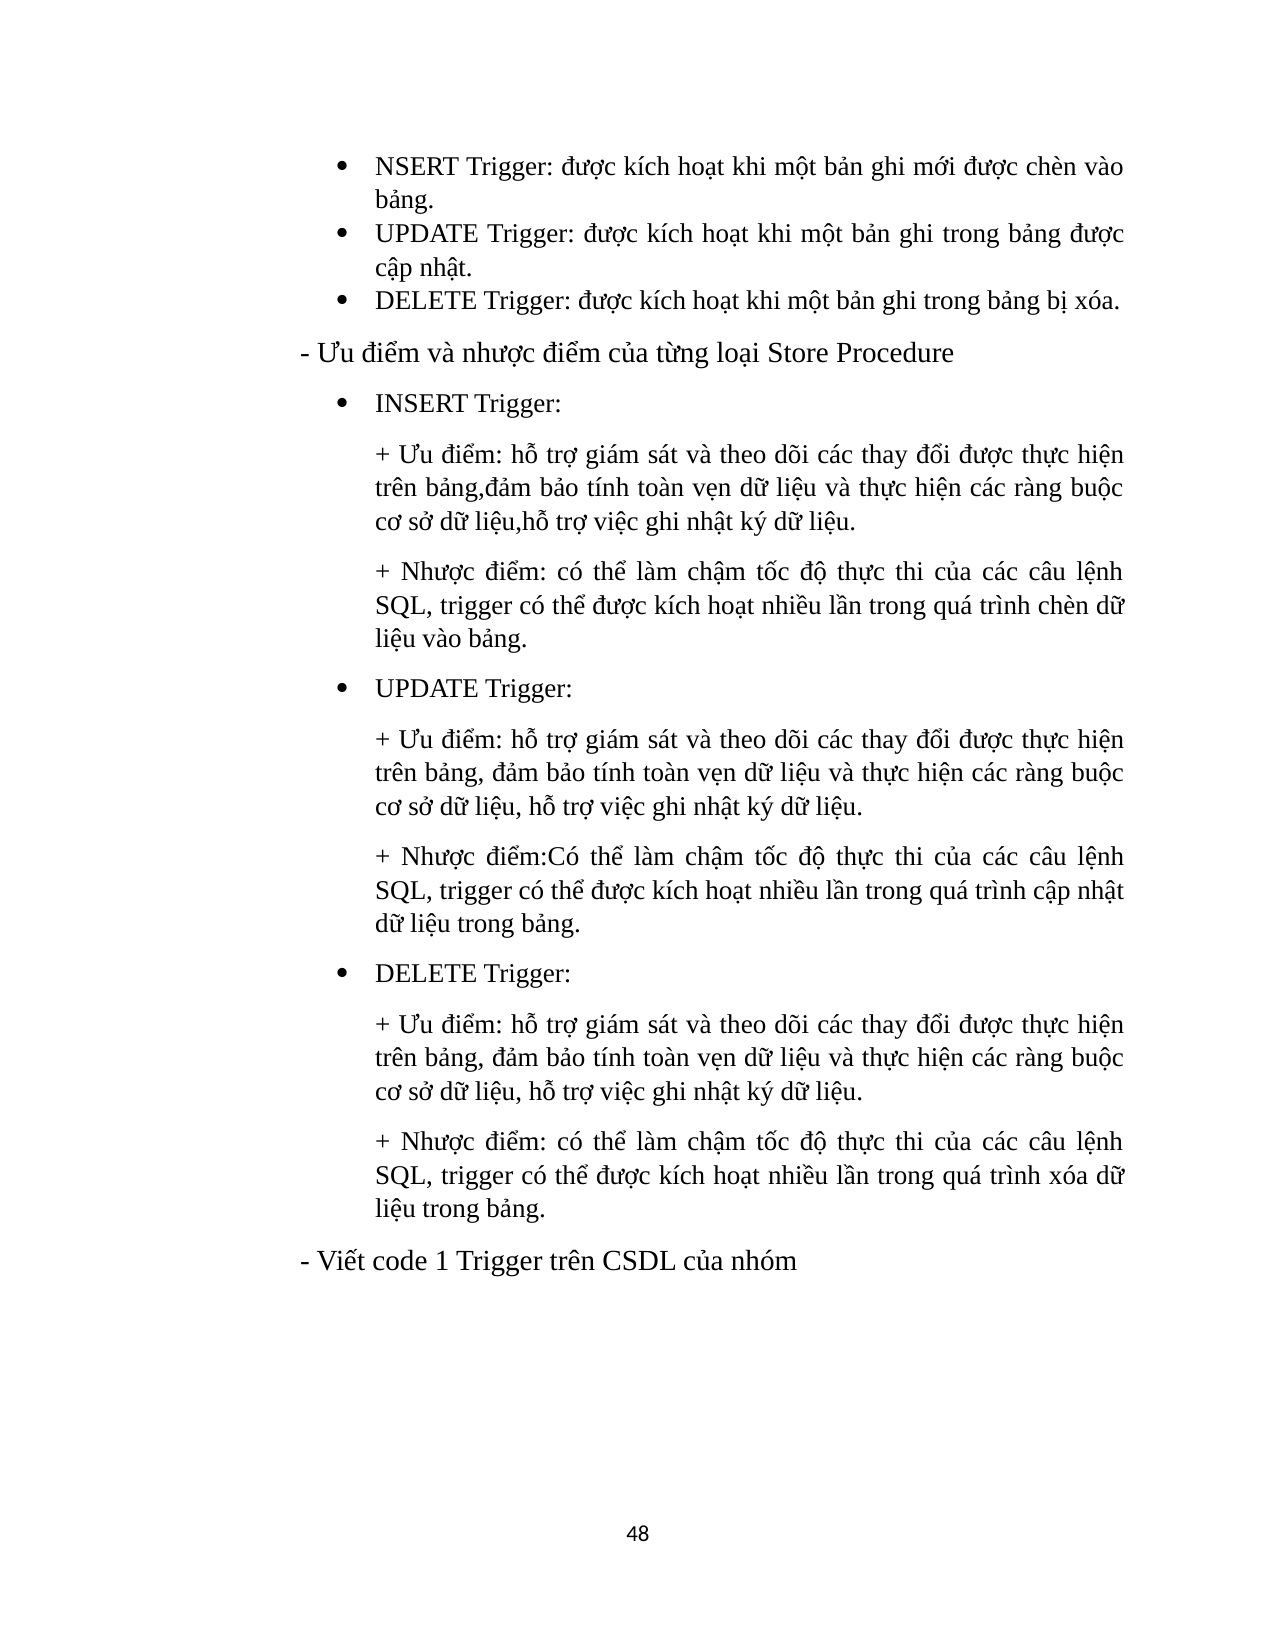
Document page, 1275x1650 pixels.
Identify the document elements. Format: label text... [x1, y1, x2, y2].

list DELETE Trigger: [337, 958, 1125, 989]
list DELETE Trigger: được kích hoạt khi một bản ghi trong bảng bị xóa. [337, 284, 1125, 316]
list UPDATE Trigger: [337, 673, 1125, 704]
text + Ưu điểm: hỗ trợ giám sát và theo dõi các thay đổi được thực hiện trên bảng,đảm bảo tính toàn vẹn dữ liệu và thực hiện các ràng buộc cơ sở dữ liệu,hỗ trợ việc ghi nhật ký dữ liệu. [375, 438, 1125, 536]
text + Ưu điểm: hỗ trợ giám sát và theo dõi các thay đổi được thực hiện trên bảng, đảm bảo tính toàn vẹn dữ liệu và thực hiện các ràng buộc cơ sở dữ liệu, hỗ trợ việc ghi nhật ký dữ liệu. [375, 723, 1125, 821]
list INSERT Trigger: [337, 388, 1125, 419]
text + Nhược điểm: có thể làm chậm tốc độ thực thi của các câu lệnh SQL, trigger có thể được kích hoạt nhiều lần trong quá trình chèn dữ liệu vào bảng. [375, 555, 1125, 653]
text - Ưu điểm và nhược điểm của từng loại Store Procedure [225, 335, 1125, 368]
text - Viết code 1 Trigger trên CSDL của nhóm [225, 1243, 1125, 1276]
list UPDATE Trigger: được kích hoạt khi một bản ghi trong bảng được cập nhật. [337, 217, 1125, 282]
text + Nhược điểm:Có thể làm chậm tốc độ thực thi của các câu lệnh SQL, trigger có thể được kích hoạt nhiều lần trong quá trình cập nhật dữ liệu trong bảng. [375, 840, 1125, 938]
text + Nhược điểm: có thể làm chậm tốc độ thực thi của các câu lệnh SQL, trigger có thể được kích hoạt nhiều lần trong quá trình xóa dữ liệu trong bảng. [375, 1125, 1125, 1223]
list NSERT Trigger: được kích hoạt khi một bản ghi mới được chèn vào bảng. [337, 150, 1125, 215]
text + Ưu điểm: hỗ trợ giám sát và theo dõi các thay đổi được thực hiện trên bảng, đảm bảo tính toàn vẹn dữ liệu và thực hiện các ràng buộc cơ sở dữ liệu, hỗ trợ việc ghi nhật ký dữ liệu. [375, 1008, 1125, 1106]
